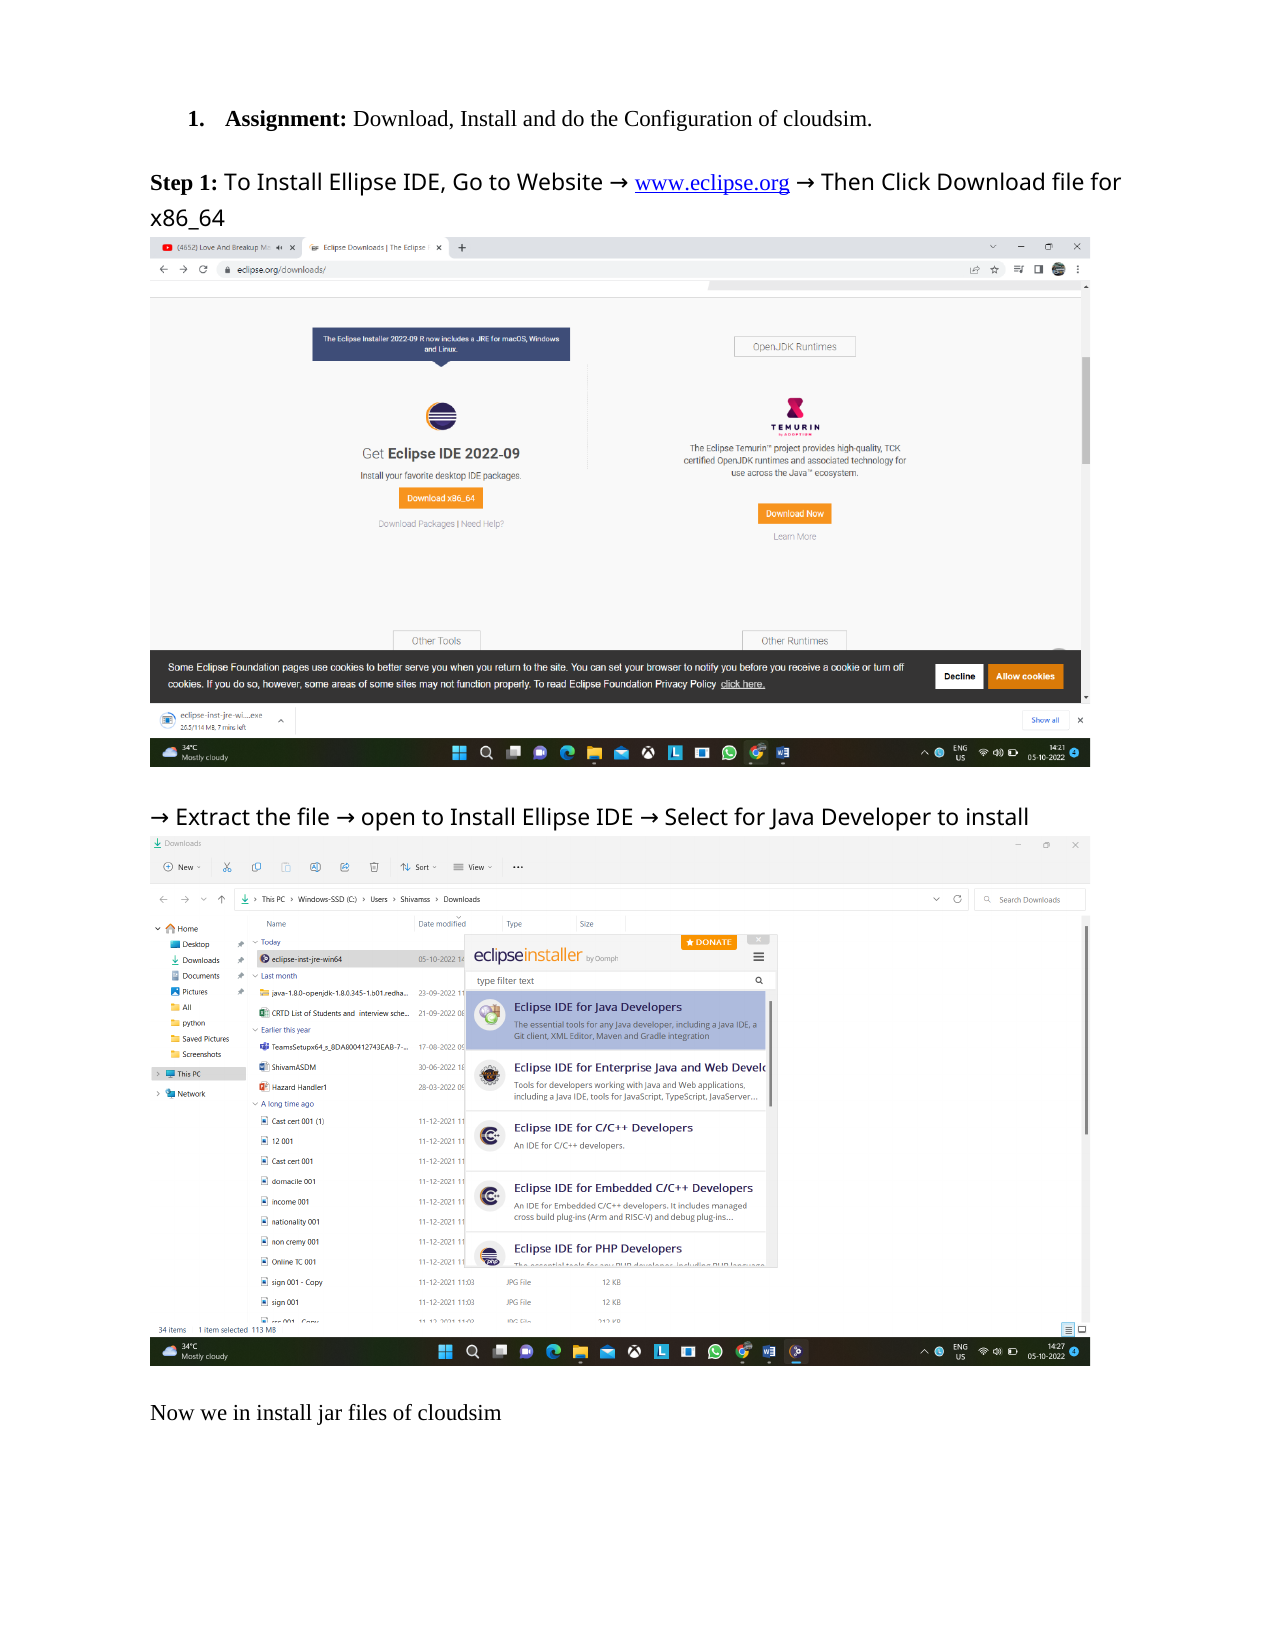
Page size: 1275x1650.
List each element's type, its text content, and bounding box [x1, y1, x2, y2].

picture [150, 836, 1091, 1366]
list Assignment: Download, Install and do the Configuration of cloudsim. [187, 105, 1125, 132]
picture [150, 237, 1091, 767]
text Step 1: To Install Ellipse IDE, Go to Website → www.eclipse.org → Then Click Download file for x86_64 [150, 166, 1125, 233]
text Now we in install jar files of cloudsim [150, 1399, 1125, 1426]
text → Extract the file → open to Install Ellipse IDE → Select for Java Developer to install [150, 800, 1125, 832]
